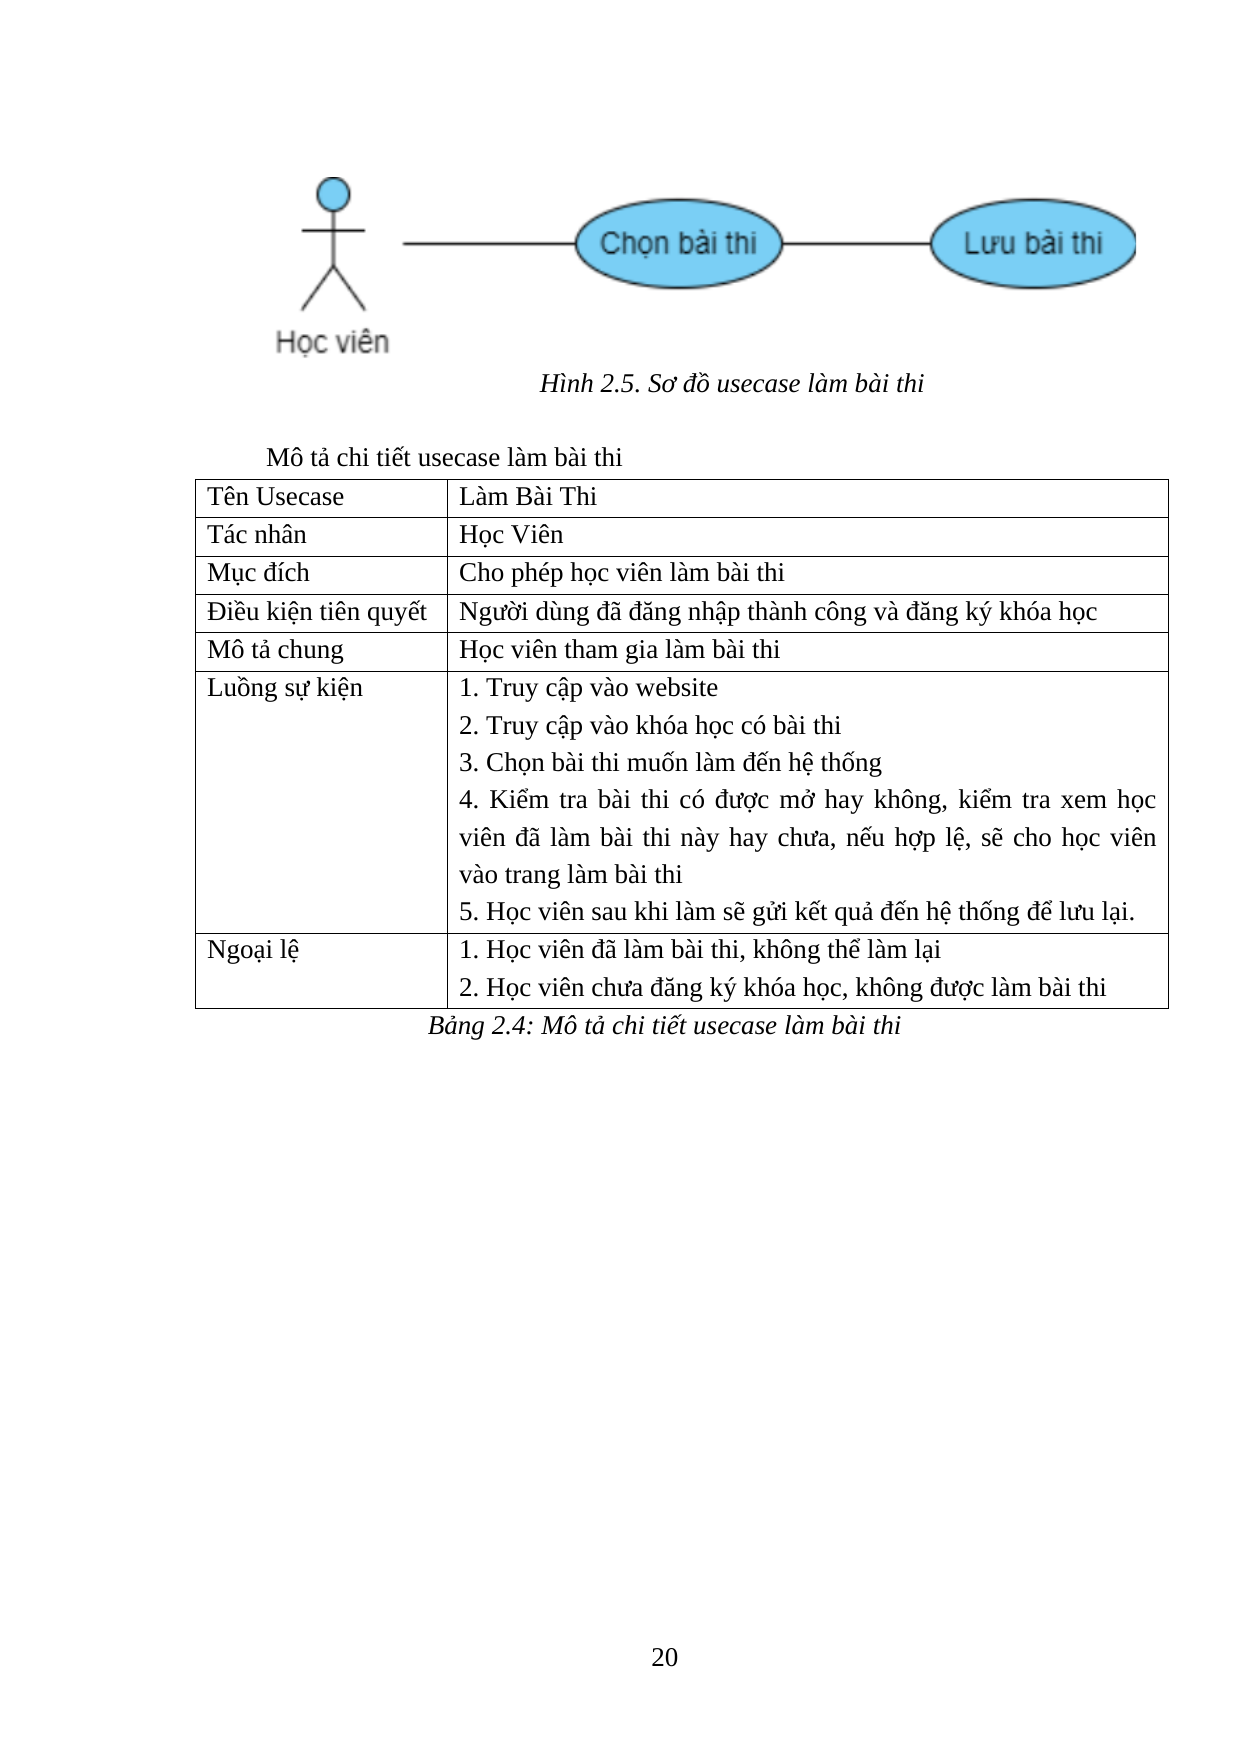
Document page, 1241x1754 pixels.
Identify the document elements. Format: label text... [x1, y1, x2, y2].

table_cell 1. Học viên đã làm bài thi, không thể làm lại 2. Học viên chưa đăng ký khóa học, không được làm bài thi [448, 934, 1168, 1008]
text Bảng 2.4: Mô tả chi tiết usecase làm bài thi [207, 1009, 1122, 1040]
picture [265, 177, 1137, 361]
table_cell Ngoại lệ [196, 934, 447, 1008]
table_cell Luồng sự kiện [196, 672, 447, 933]
table_cell Tác nhân [196, 518, 447, 556]
table_header Tên Usecase [196, 480, 447, 517]
table_cell Cho phép học viên làm bài thi [448, 557, 1168, 594]
text Hình 2.5. Sơ đồ usecase làm bài thi [207, 367, 1122, 398]
table_cell Mục đích [196, 557, 447, 594]
table_header Làm Bài Thi [448, 480, 1168, 517]
table_cell Học Viên [448, 518, 1168, 556]
table_cell 1. Truy cập vào website 2. Truy cập vào khóa học có bài thi 3. Chọn bài thi muốn làm đến hệ thống 4. Kiểm tra bài thi có được mở hay không, kiểm tra xem học viên đã làm bài thi này hay chưa, nếu hợp lệ, sẽ cho học viên vào trang làm bài thi 5. Học viên sau khi làm sẽ gửi kết quả đến hệ thống để lưu lại. [448, 672, 1168, 933]
table_cell Người dùng đã đăng nhập thành công và đăng ký khóa học [448, 595, 1168, 632]
table_cell Học viên tham gia làm bài thi [448, 633, 1168, 671]
text Mô tả chi tiết usecase làm bài thi [207, 442, 1122, 473]
table_cell Điều kiện tiên quyết [196, 595, 447, 632]
table_cell Mô tả chung [196, 633, 447, 671]
